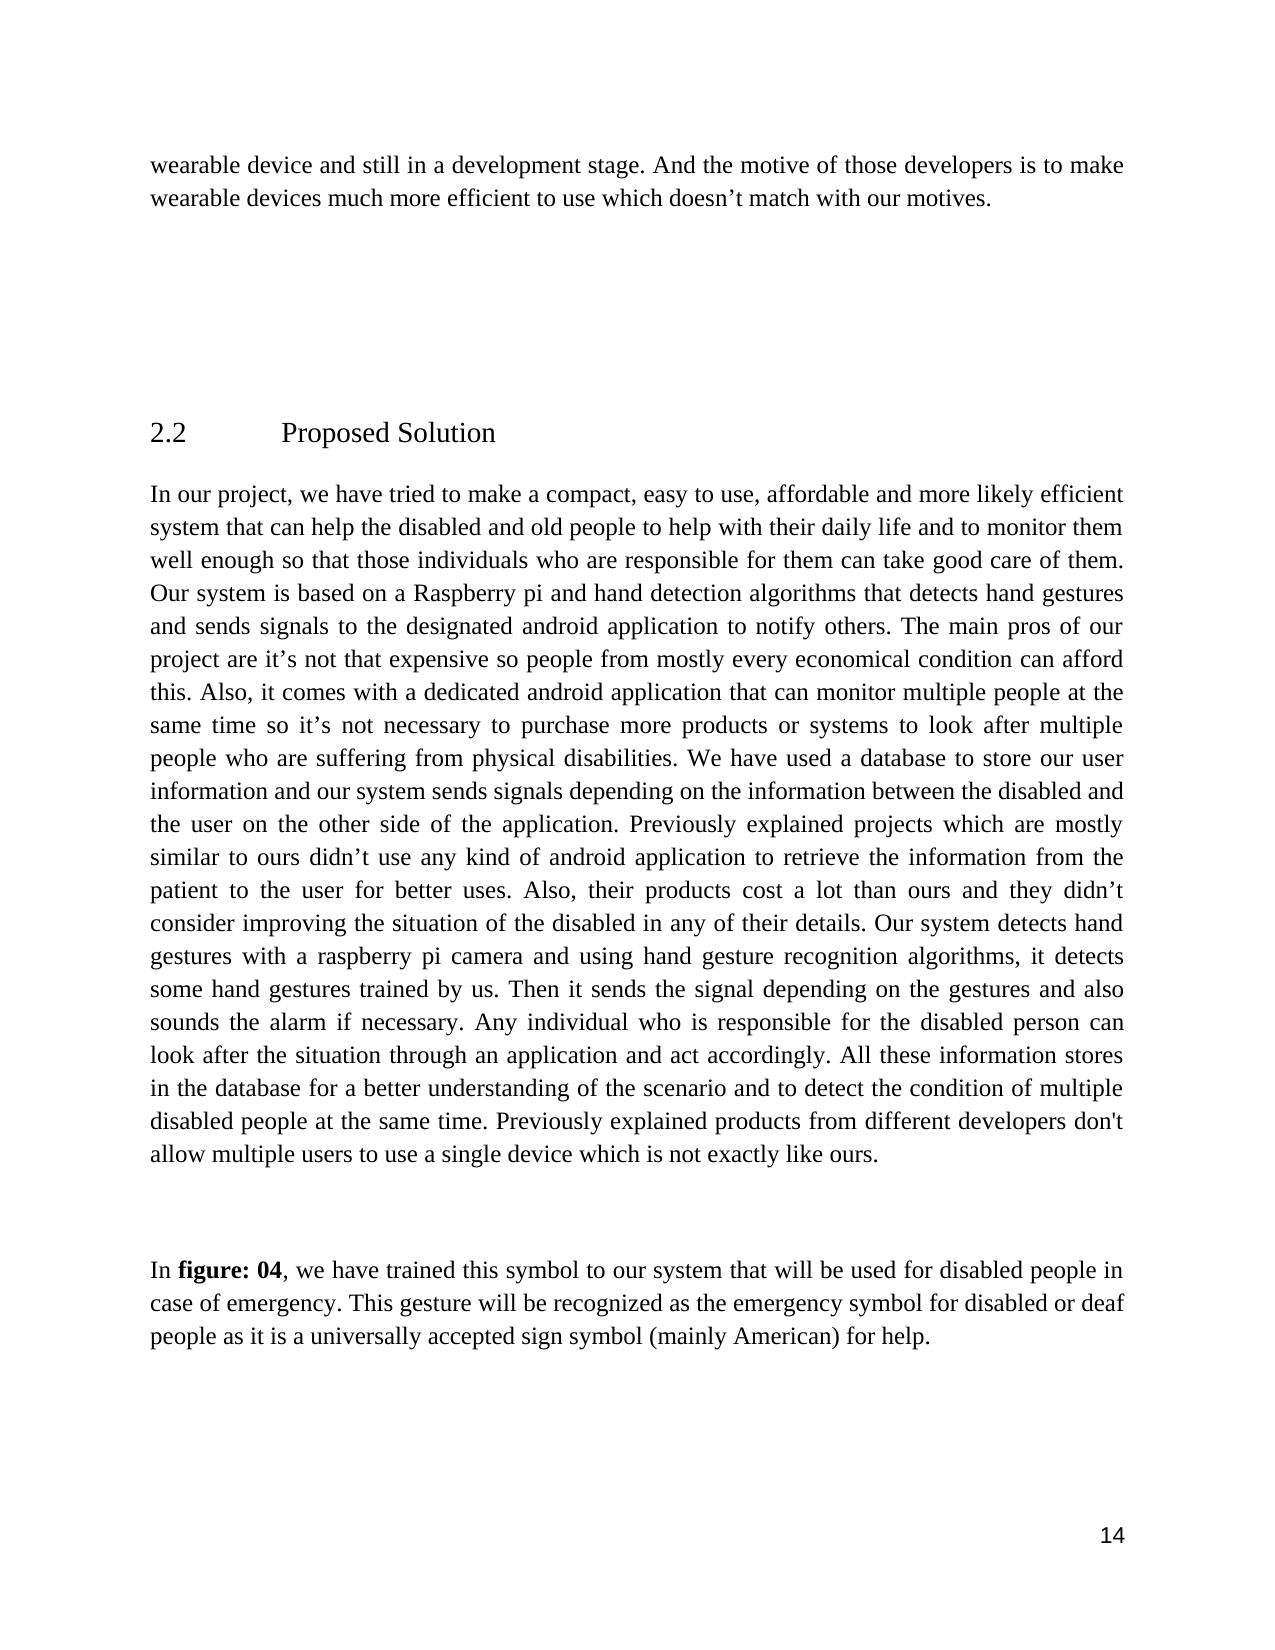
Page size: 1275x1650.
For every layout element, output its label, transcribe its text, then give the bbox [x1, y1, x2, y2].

text In our project, we have tried to make a compact, easy to use, affordable and more likely efficient system that can help the disabled and old people to help with their daily life and to monitor them well enough so that those individuals who are responsible for them can take good care of them. Our system is based on a Raspberry pi and hand detection algorithms that detects hand gestures and sends signals to the designated android application to notify others. The main pros of our project are it’s not that expensive so people from mostly every economical condition can afford this. Also, it comes with a dedicated android application that can monitor multiple people at the same time so it’s not necessary to purchase more products or systems to look after multiple people who are suffering from physical disabilities. We have used a database to store our user information and our system sends signals depending on the information between the disabled and the user on the other side of the application. Previously explained projects which are mostly similar to ours didn’t use any kind of android application to retrieve the information from the patient to the user for better uses. Also, their products cost a lot than ours and they didn’t consider improving the situation of the disabled in any of their details. Our system detects hand gestures with a raspberry pi camera and using hand gesture recognition algorithms, it detects some hand gestures trained by us. Then it sends the signal depending on the gestures and also sounds the alarm if necessary. Any individual who is responsible for the disabled person can look after the situation through an application and act accordingly. All these information stores in the database for a better understanding of the scenario and to detect the condition of multiple disabled people at the same time. Previously explained products from different developers don't allow multiple users to use a single device which is not exactly like ours. [150, 479, 1125, 1168]
text In figure: 04, we have trained this symbol to our system that will be used for disabled people in case of emergency. This gesture will be recognized as the emergency symbol for disabled or deaf people as it is a universally accepted sign symbol (mainly American) for help. [150, 1255, 1125, 1350]
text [150, 150, 1125, 212]
subtitle 2.2 Proposed Solution [150, 415, 1125, 449]
